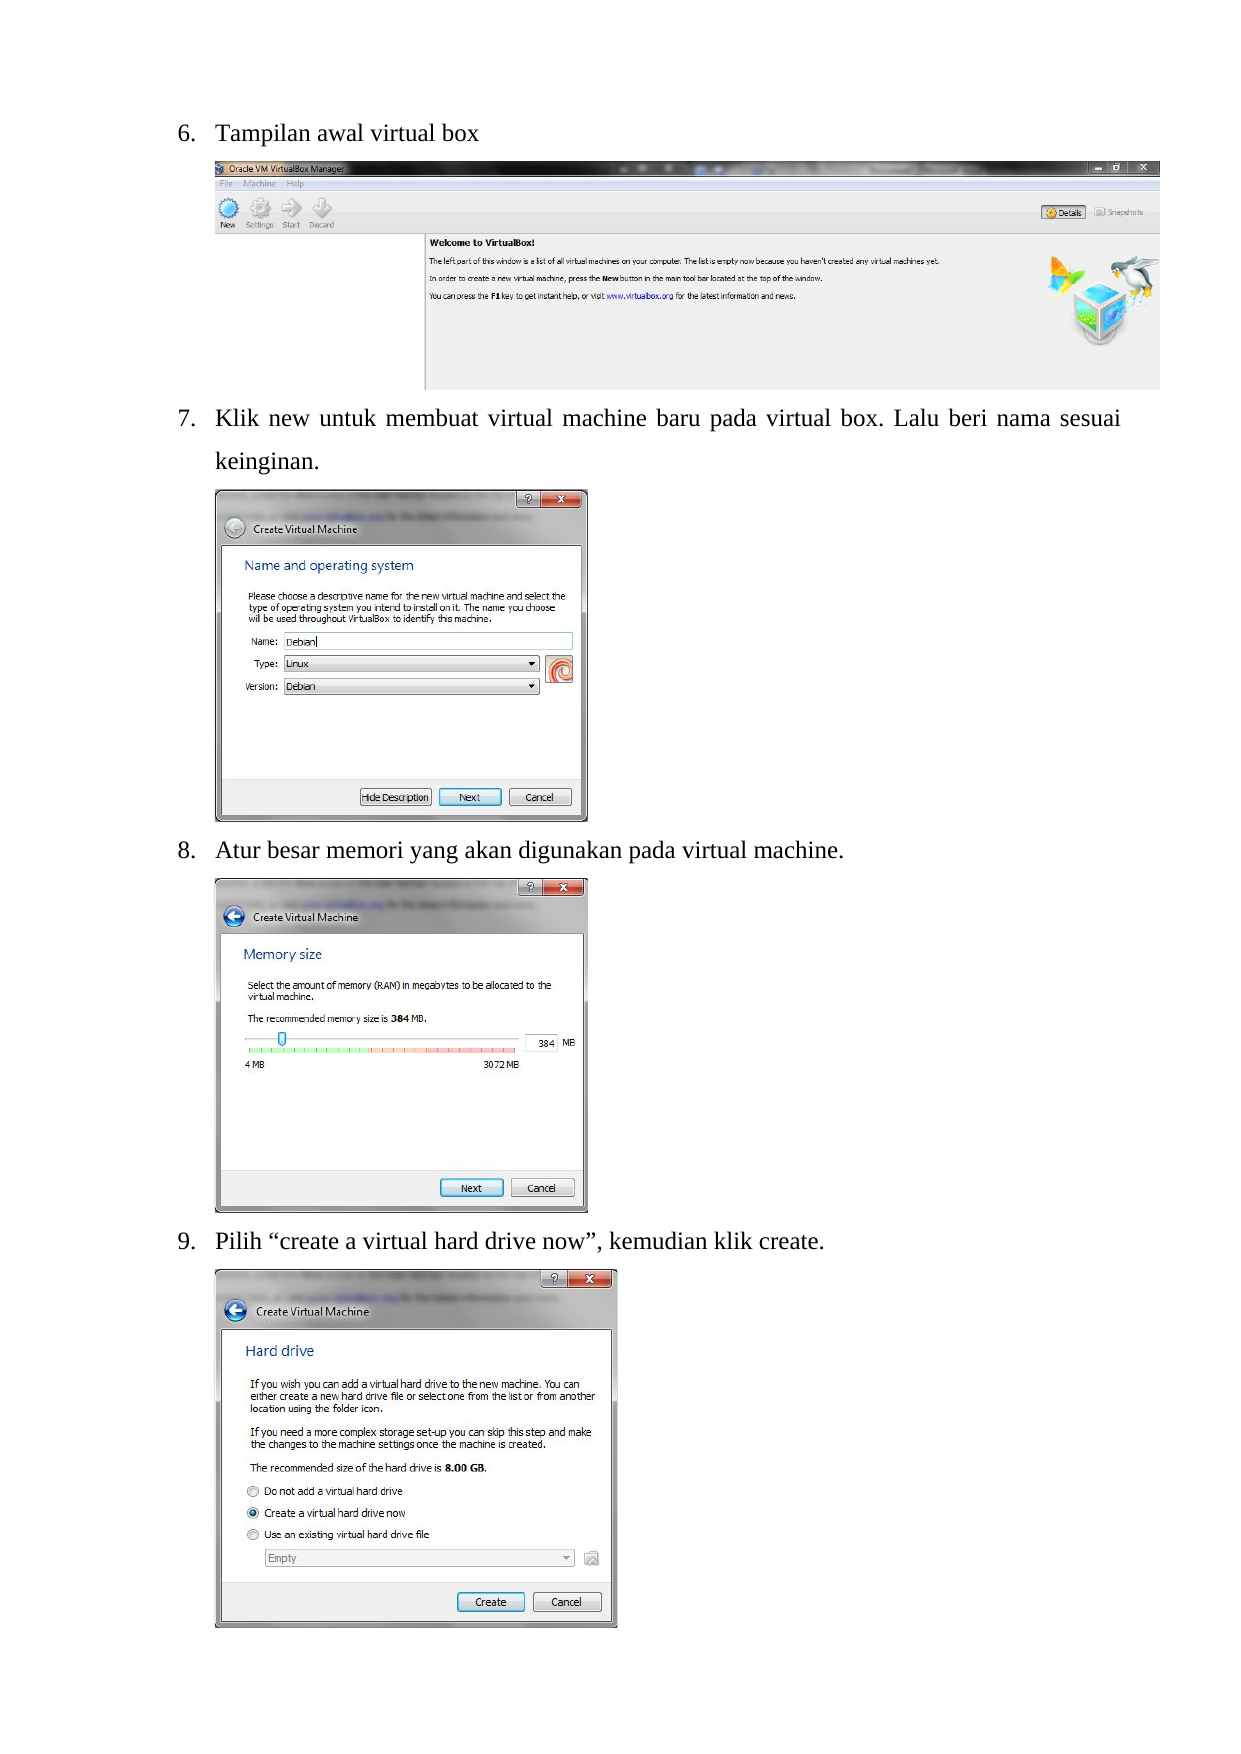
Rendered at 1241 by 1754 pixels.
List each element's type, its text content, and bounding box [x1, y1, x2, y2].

list Tampilan awal virtual box [177, 118, 1122, 147]
list Klik new untuk membuat virtual machine baru pada virtual box. Lalu beri nama sesuai keinginan. [177, 403, 1122, 475]
list Pilih “create a virtual hard drive now”, kemudian klik create. [177, 1226, 1122, 1255]
list Atur besar memori yang akan digunakan pada virtual machine. [177, 835, 1122, 864]
picture [214, 489, 588, 822]
picture [214, 161, 1160, 390]
picture [214, 878, 588, 1213]
picture [214, 1269, 618, 1628]
